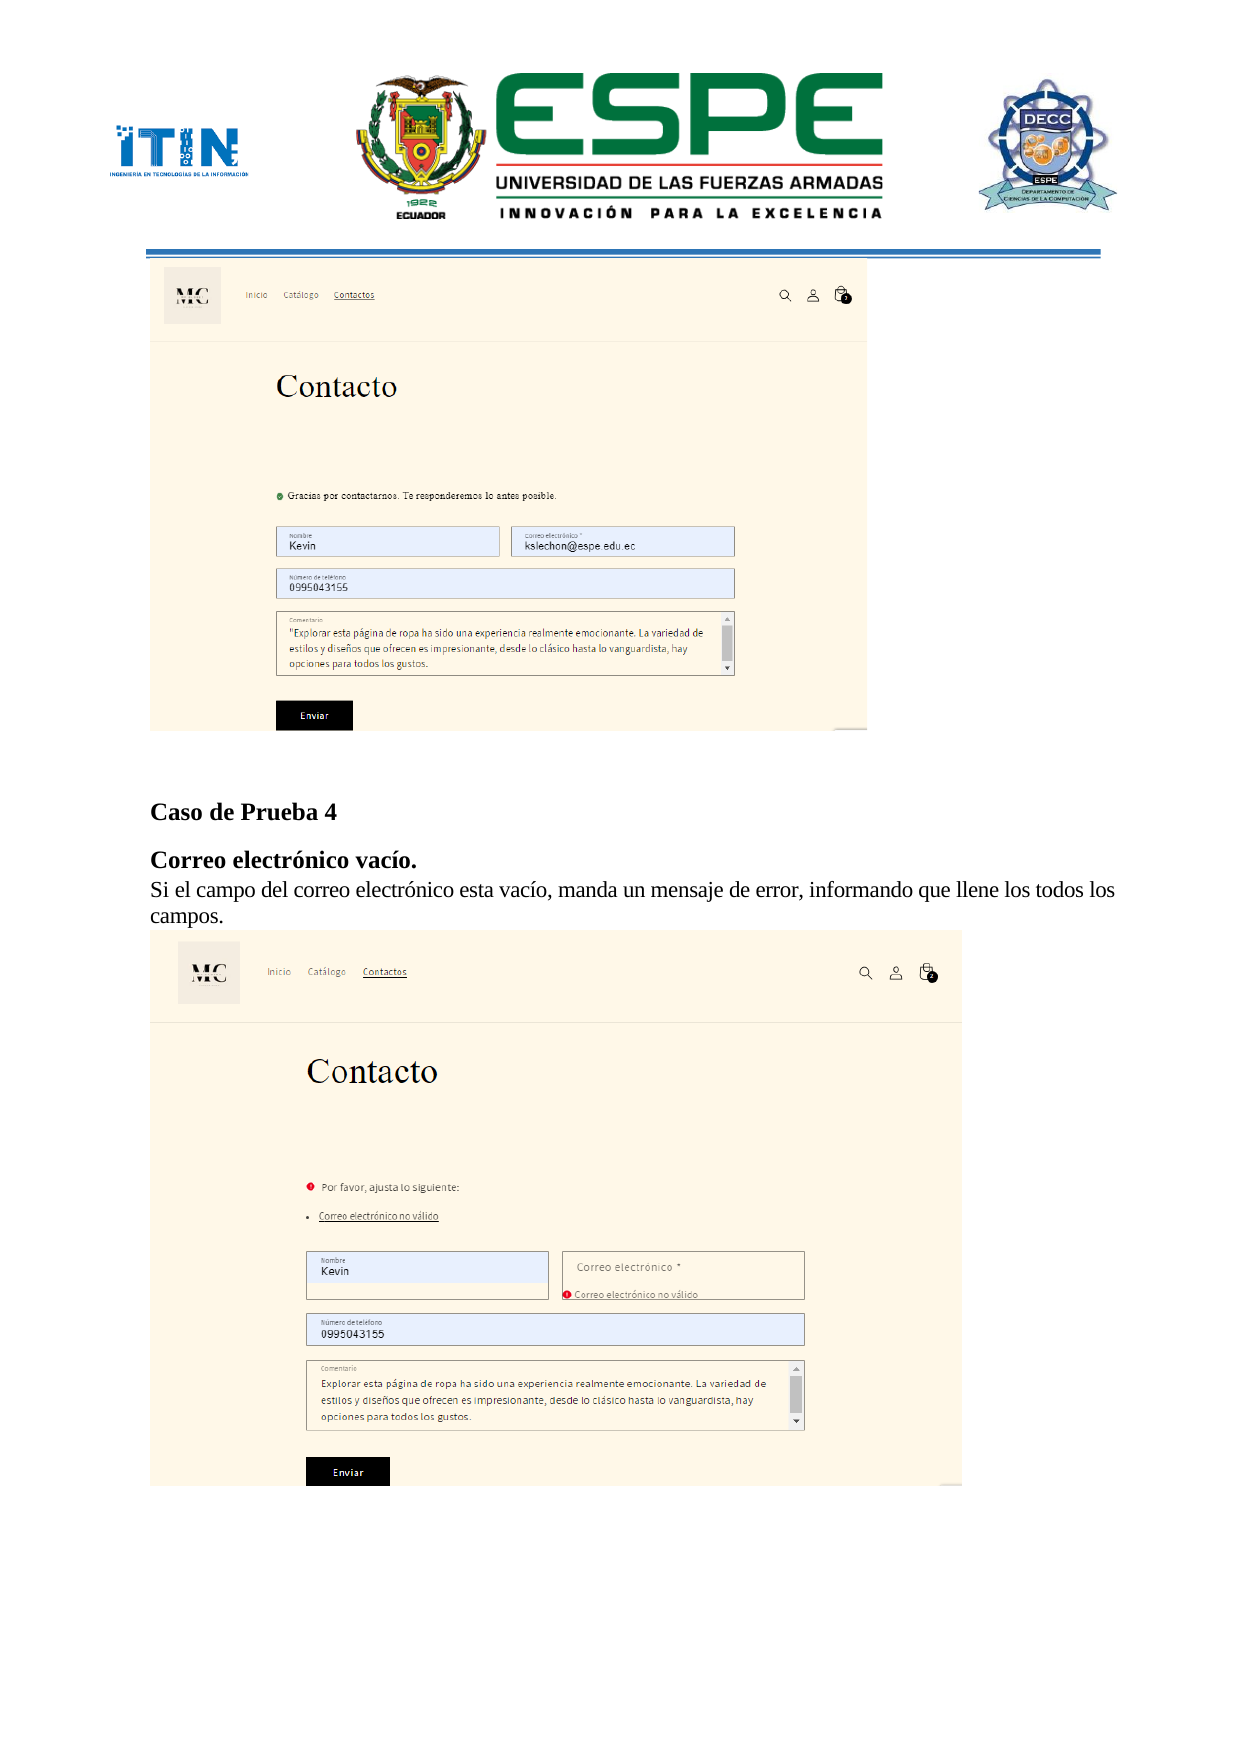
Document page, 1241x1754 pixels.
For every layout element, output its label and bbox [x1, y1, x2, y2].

picture [107, 82, 249, 224]
picture [356, 73, 883, 219]
picture [150, 258, 962, 813]
picture [978, 73, 1118, 213]
